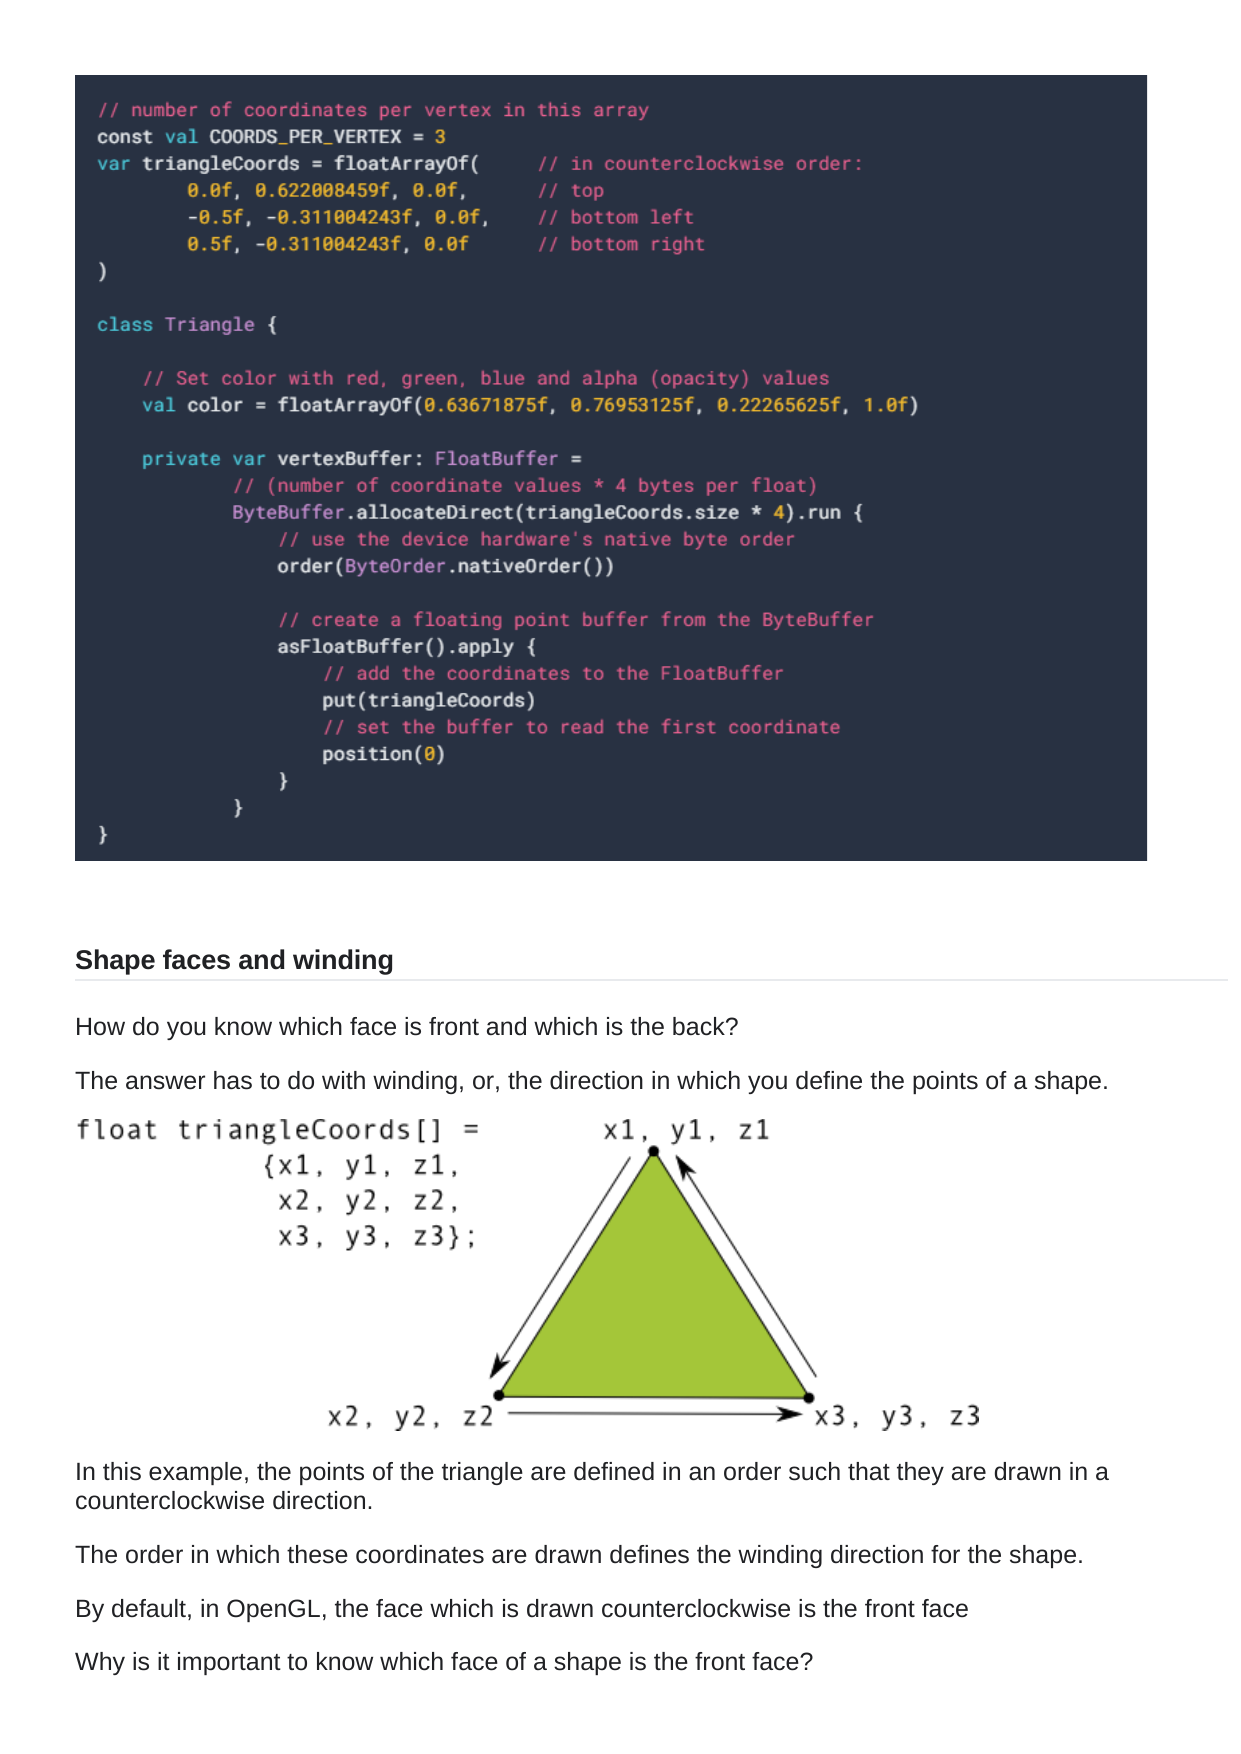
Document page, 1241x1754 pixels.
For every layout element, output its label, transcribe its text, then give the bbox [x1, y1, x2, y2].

text Why is it important to know which face of a shape is the front face? [75, 1647, 1165, 1676]
text The answer has to do with winding, or, the direction in which you define the points of a shape. [75, 1066, 1165, 1095]
picture [75, 1119, 979, 1431]
picture [75, 75, 1148, 861]
text The order in which these coordinates are drawn defines the winding direction for the shape. [75, 1540, 1165, 1569]
text How do you know which face is front and which is the back? [75, 1012, 1165, 1041]
text By default, in OpenGL, the face which is drawn counterclockwise is the front face [75, 1594, 1165, 1622]
subtitle Shape faces and winding [75, 925, 1228, 979]
text In this example, the points of the triangle are defined in an order such that they are drawn in a counterclockwise direction. [75, 1457, 1165, 1515]
